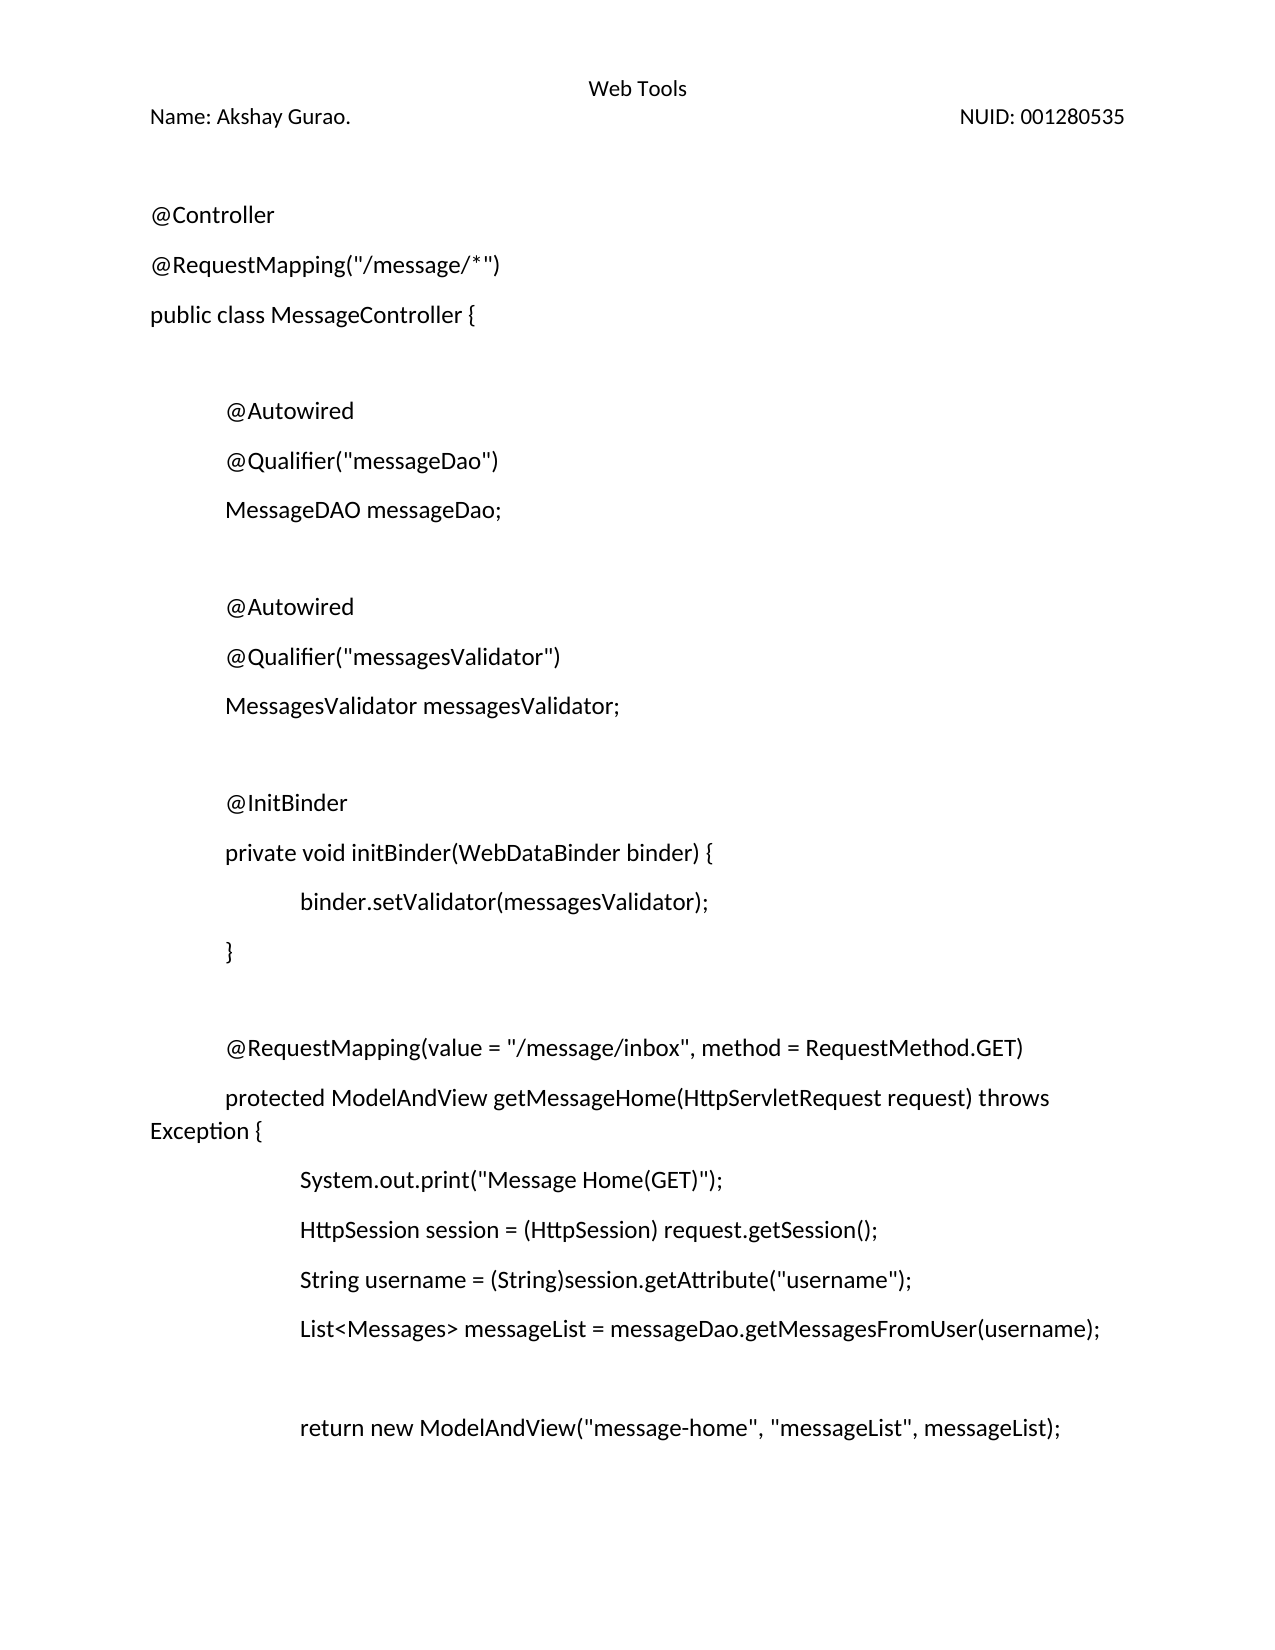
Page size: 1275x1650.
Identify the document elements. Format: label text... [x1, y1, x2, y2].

text @RequestMapping("/message/*") [150, 249, 1125, 280]
text public class MessageController { [150, 299, 1125, 329]
text } [150, 936, 1125, 966]
text @RequestMapping(value = "/message/inbox", method = RequestMethod.GET) [150, 1032, 1125, 1063]
text return new ModelAndView("message-home", "messageList", messageList); [150, 1412, 1125, 1443]
text private void initBinder(WebDataBinder binder) { [150, 837, 1125, 867]
text List<Messages> messageList = messageDao.getMessagesFromUser(username); [150, 1313, 1125, 1344]
text MessageDAO messageDao; [150, 494, 1125, 525]
text @InitBinder [150, 787, 1125, 818]
text MessagesValidator messagesValidator; [150, 690, 1125, 721]
text @Controller [150, 199, 1125, 230]
text protected ModelAndView getMessageHome(HttpServletRequest request) throws Exception { [150, 1082, 1125, 1146]
text HttpSession session = (HttpSession) request.getSession(); [150, 1214, 1125, 1245]
text System.out.print("Message Home(GET)"); [150, 1164, 1125, 1195]
text @Qualifier("messagesValidator") [150, 641, 1125, 671]
text @Autowired [150, 591, 1125, 622]
text @Qualifier("messageDao") [150, 445, 1125, 476]
text @Autowired [150, 395, 1125, 426]
text binder.setValidator(messagesValidator); [150, 886, 1125, 917]
text String username = (String)session.getAttribute("username"); [150, 1264, 1125, 1294]
